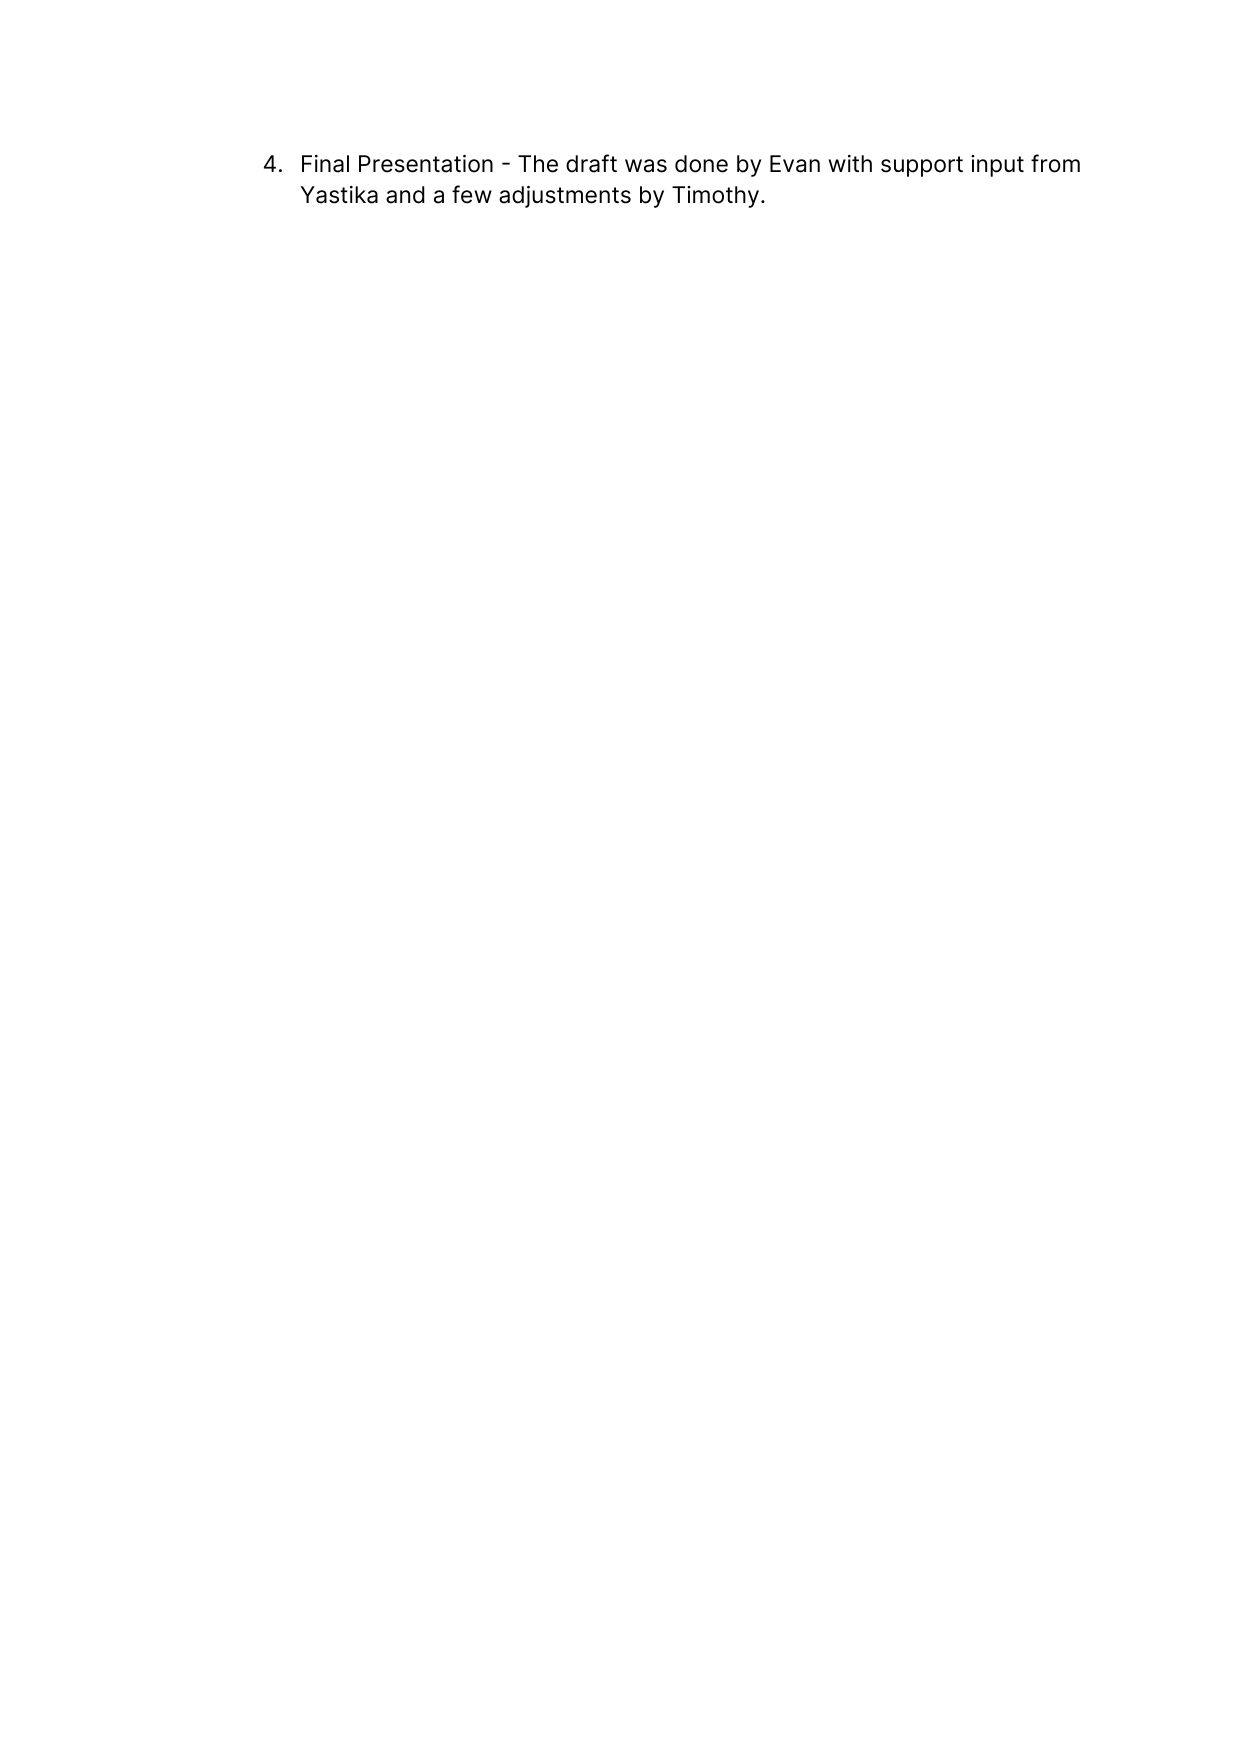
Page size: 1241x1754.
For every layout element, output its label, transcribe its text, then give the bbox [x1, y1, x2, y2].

list Final Presentation - The draft was done by Evan with support input from Yastika and a few adjustments by Timothy. [262, 150, 1090, 209]
